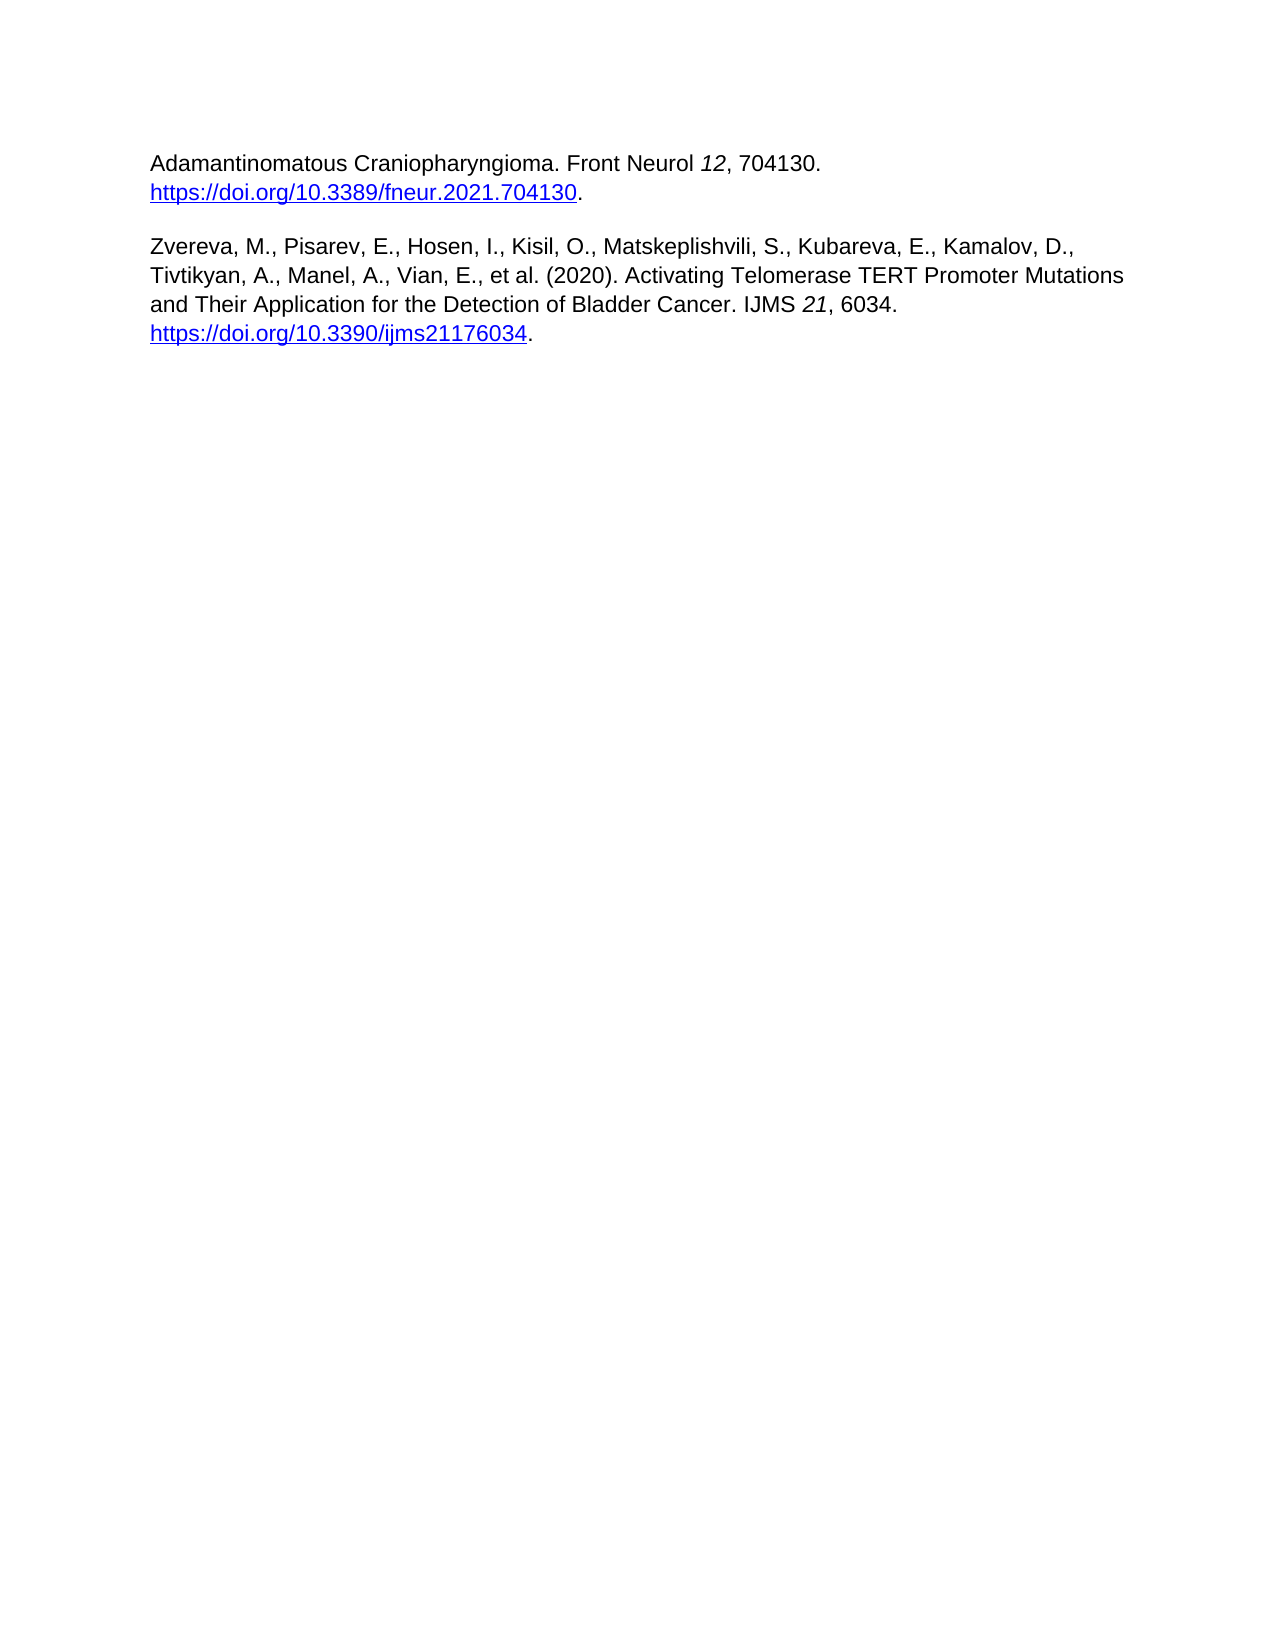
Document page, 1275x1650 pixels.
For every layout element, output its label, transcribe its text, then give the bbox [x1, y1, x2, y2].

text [150, 150, 1125, 205]
text Zvereva, M., Pisarev, E., Hosen, I., Kisil, O., Matskeplishvili, S., Kubareva, E., Kamalov, D., Tivtikyan, A., Manel, A., Vian, E., et al. (2020). Activating Telomerase TERT Promoter Mutations and Their Application for the Detection of Bladder Cancer. IJMS 21, 6034. https://doi.org/10.3390/ijms21176034. [150, 233, 1125, 346]
